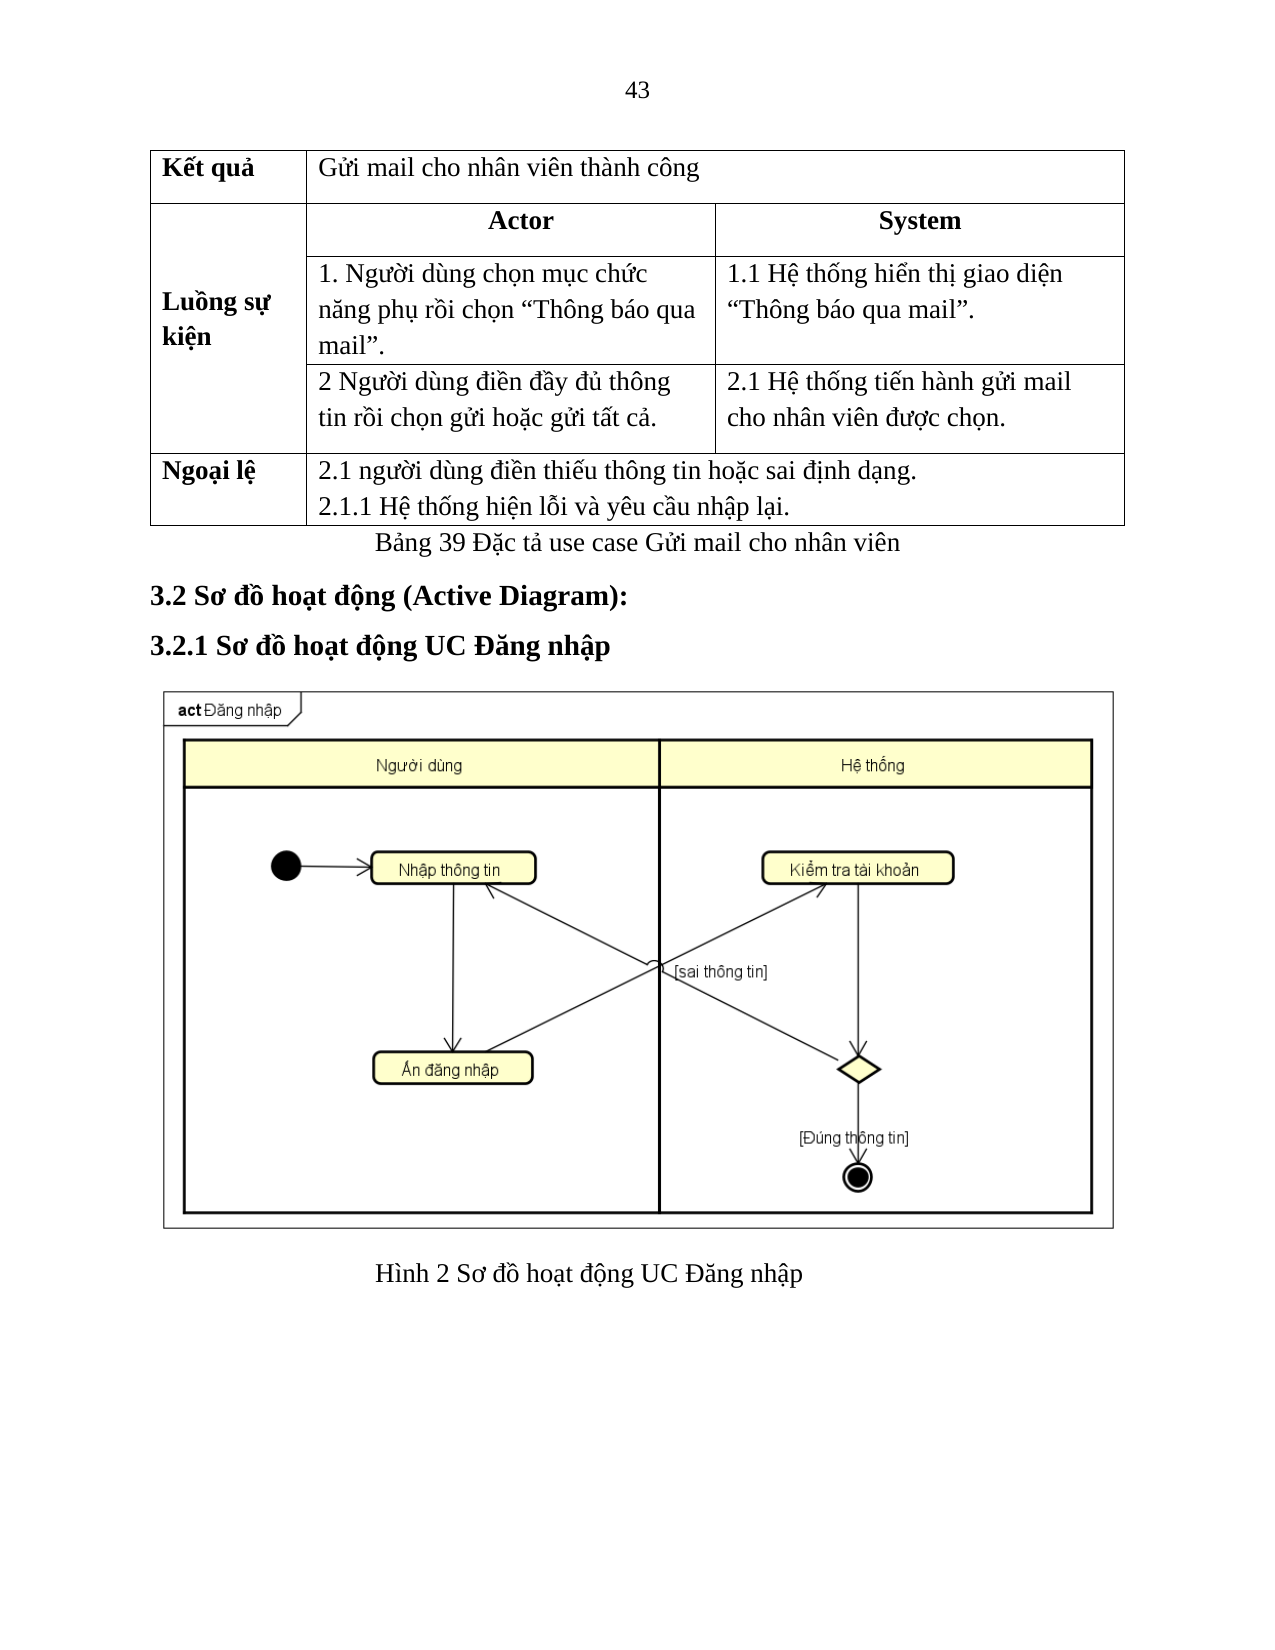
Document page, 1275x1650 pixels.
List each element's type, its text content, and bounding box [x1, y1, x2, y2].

table_cell 2.1 Hệ thống tiến hành gửi mail cho nhân viên được chọn. [716, 365, 1124, 453]
table_cell Luồng sự kiện [151, 204, 306, 453]
table_cell Ngoại lệ [151, 454, 306, 525]
text 3.2.1 Sơ đồ hoạt động UC Đăng nhập [150, 628, 1125, 662]
table_cell Kết quả [151, 151, 306, 203]
table_cell 1.1 Hệ thống hiển thị giao diện “Thông báo qua mail”. [716, 257, 1124, 364]
table_cell System [716, 204, 1124, 256]
table_cell 2 Người dùng điền đầy đủ thông tin rồi chọn gửi hoặc gửi tất cả. [307, 365, 715, 453]
table_cell 1. Người dùng chọn mục chức năng phụ rồi chọn “Thông báo qua mail”. [307, 257, 715, 364]
table_cell Gửi mail cho nhân viên thành công [307, 151, 1124, 203]
table_cell 2.1 người dùng điền thiếu thông tin hoặc sai định dạng. 2.1.1 Hệ thống hiện lỗi và yêu cầu nhập lại. [307, 454, 1124, 525]
picture [150, 678, 1125, 1241]
table_cell Actor [307, 204, 715, 256]
text 3.2 Sơ đồ hoạt động (Active Diagram): [150, 578, 1125, 612]
